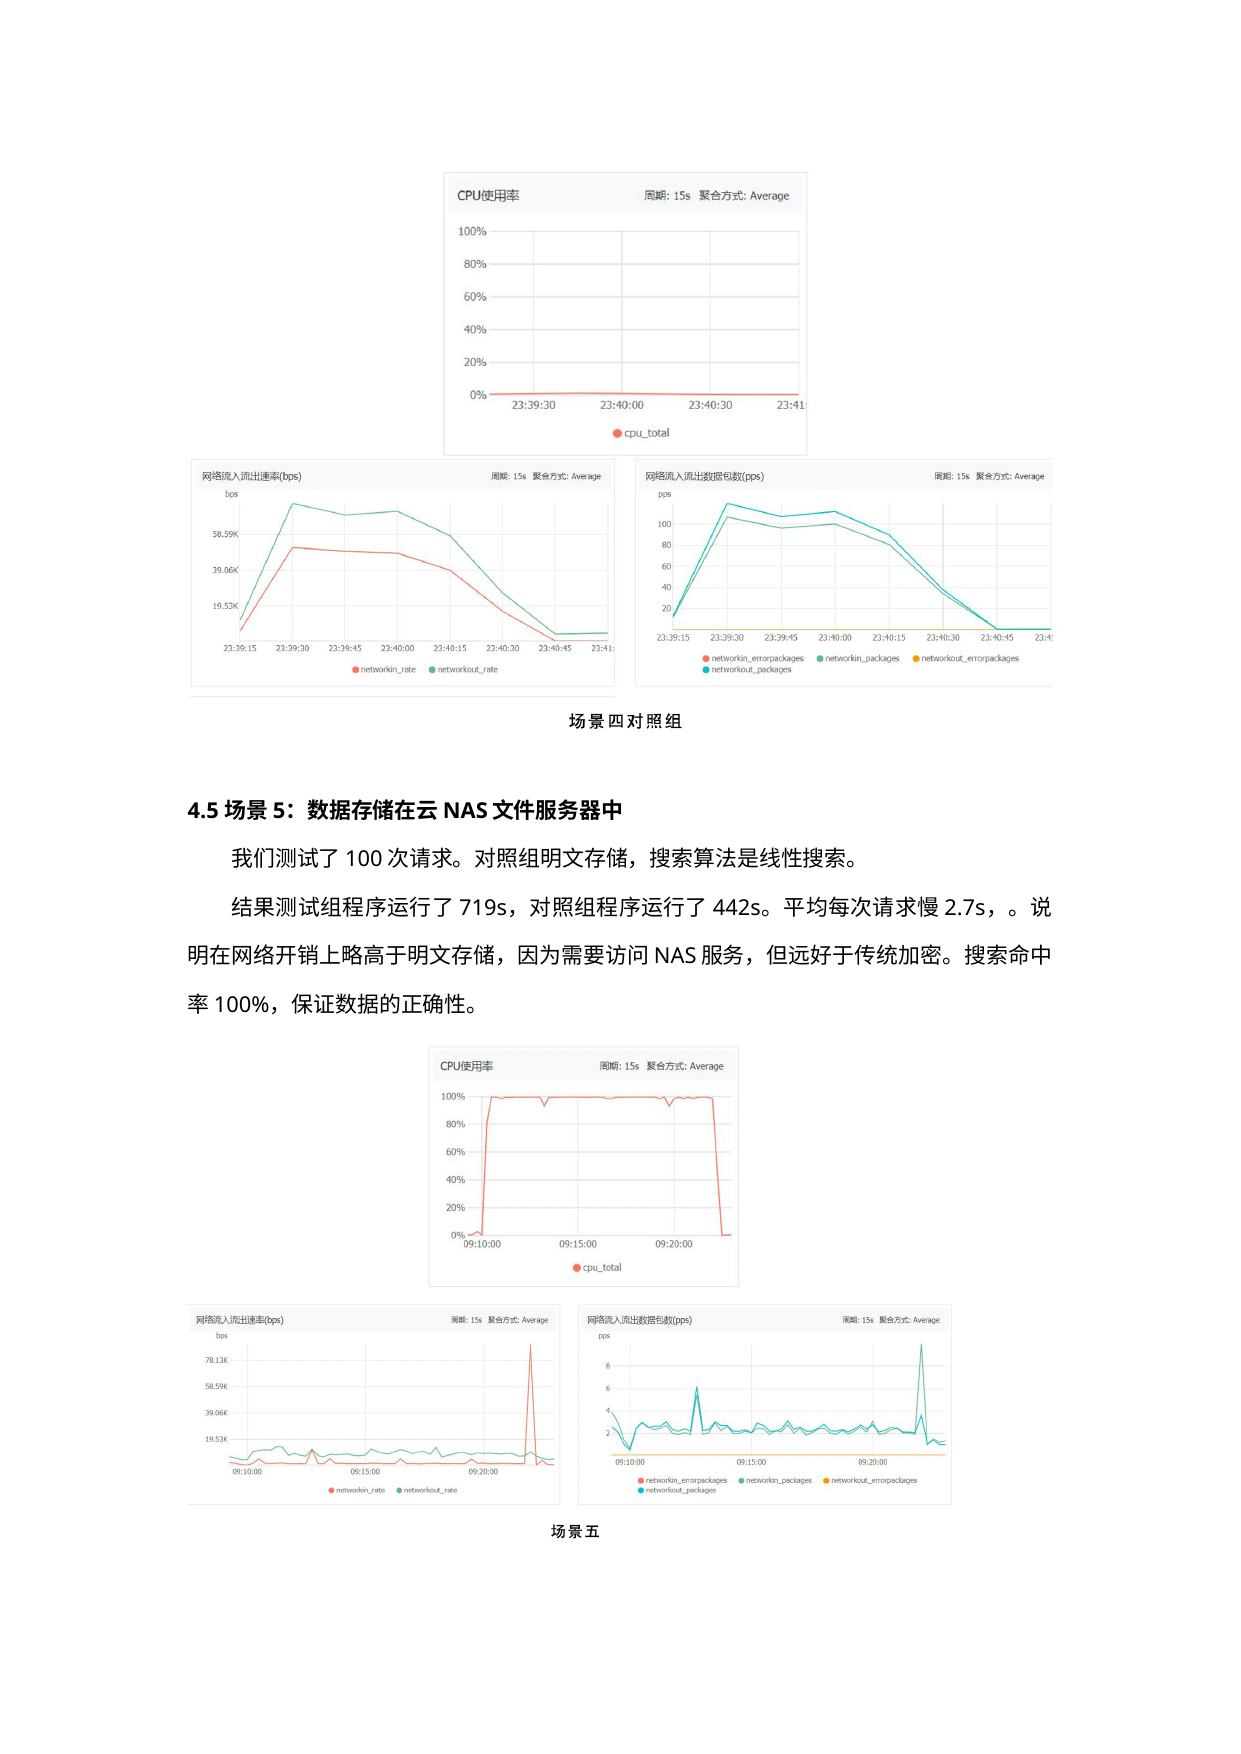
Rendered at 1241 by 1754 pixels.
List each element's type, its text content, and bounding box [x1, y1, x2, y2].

text 我们测试了100次请求。对照组明文存储，搜索算法是线性搜索。 [187, 841, 1053, 874]
picture [187, 1035, 953, 1554]
picture [187, 161, 1053, 749]
text 4.5 场景5：数据存储在云NAS文件服务器中 [187, 793, 1053, 825]
text 结果测试组程序运行了719s，对照组程序运行了442s。平均每次请求慢2.7s，。说明在网络开销上略高于明文存储，因为需要访问NAS服务，但远好于传统加密。搜索命中率100%，保证数据的正确性。 [187, 889, 1053, 1019]
